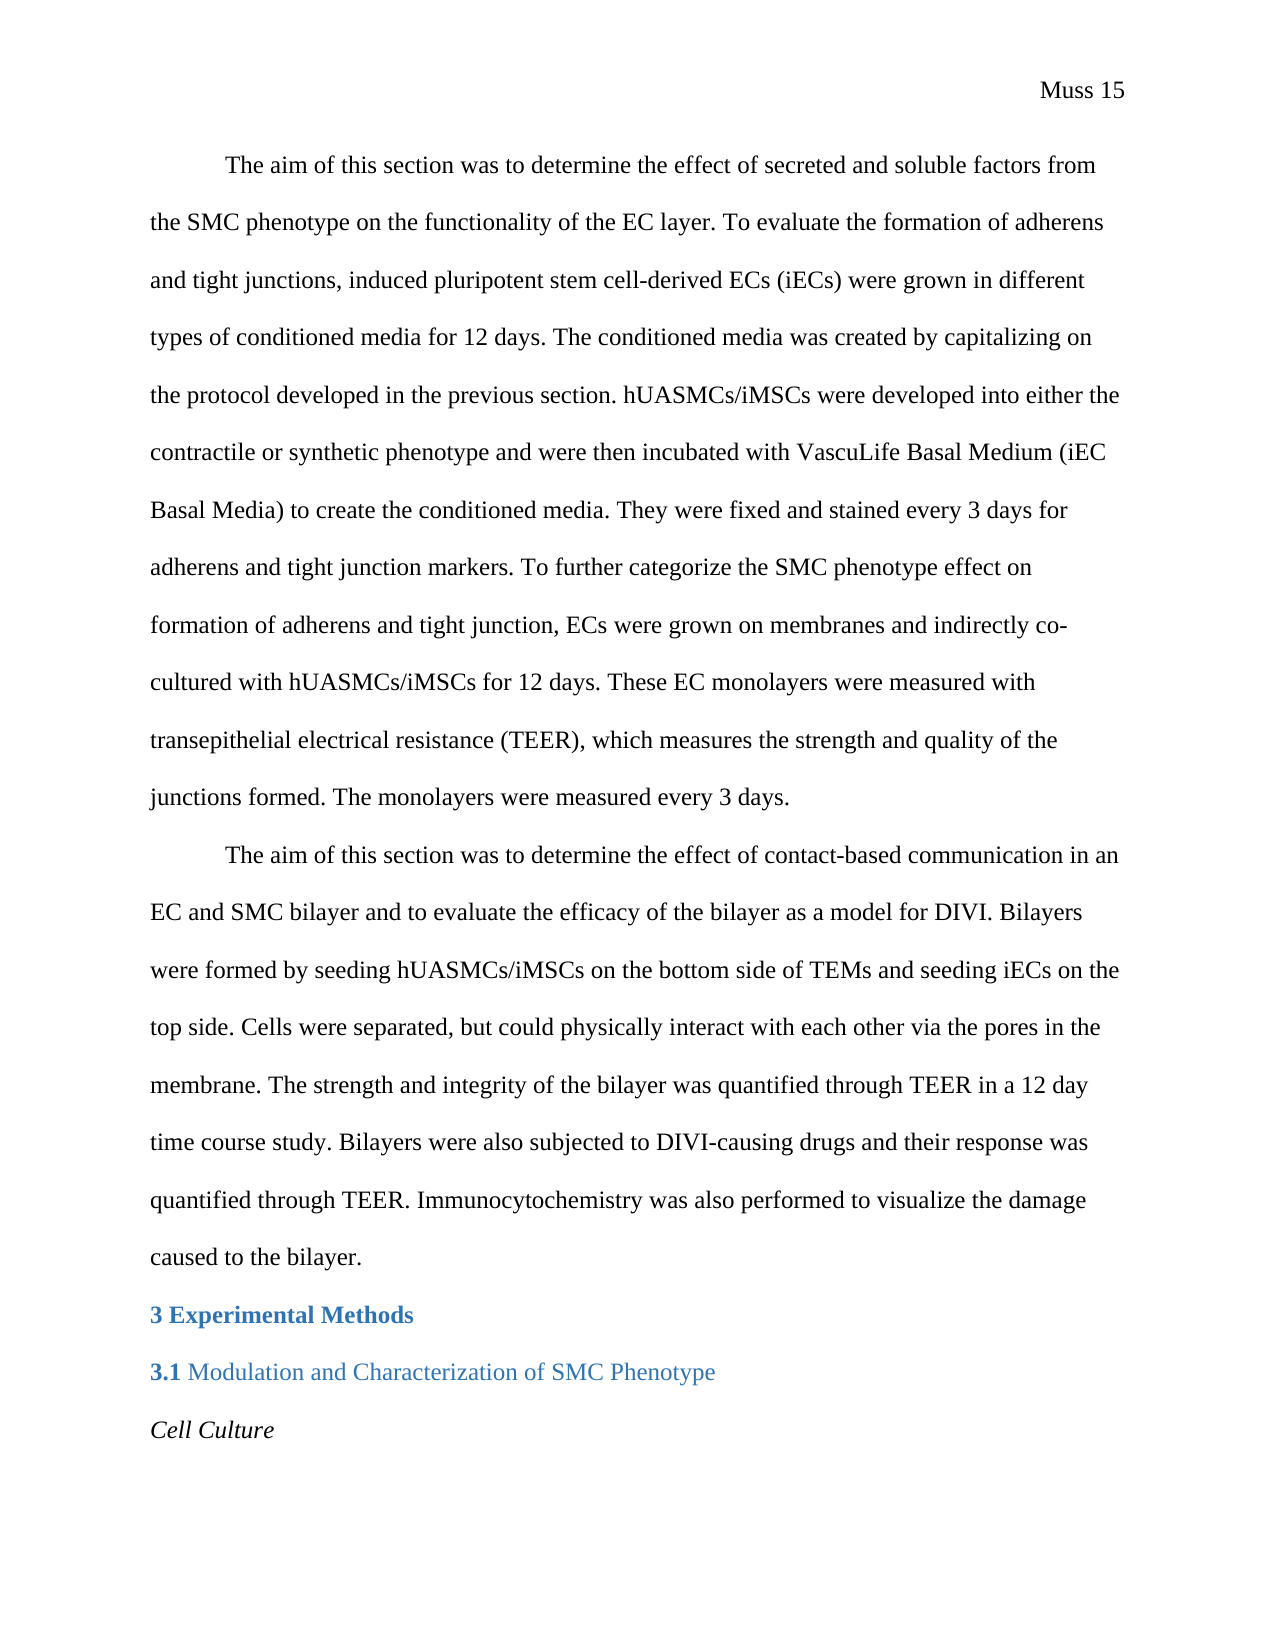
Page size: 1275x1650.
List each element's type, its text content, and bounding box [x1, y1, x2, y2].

text The aim of this section was to determine the effect of contact-based communication in an EC and SMC bilayer and to evaluate the efficacy of the bilayer as a model for DIVI. Bilayers were formed by seeding hUASMCs/iMSCs on the bottom side of TEMs and seeding iECs on the top side. Cells were separated, but could physically interact with each other via the pores in the membrane. The strength and integrity of the bilayer was quantified through TEER in a 12 day time course study. Bilayers were also subjected to DIVI-causing drugs and their response was quantified through TEER. Immunocytochemistry was also performed to visualize the damage caused to the bilayer. [150, 840, 1125, 1271]
text Cell Culture [150, 1415, 1125, 1444]
text 3 Experimental Methods [150, 1300, 1125, 1329]
text 3.1 Modulation and Characterization of SMC Phenotype [150, 1357, 1125, 1386]
text The aim of this section was to determine the effect of secreted and soluble factors from the SMC phenotype on the functionality of the EC layer. To evaluate the formation of adherens and tight junctions, induced pluripotent stem cell-derived ECs (iECs) were grown in different types of conditioned media for 12 days. The conditioned media was created by capitalizing on the protocol developed in the previous section. hUASMCs/iMSCs were developed into either the contractile or synthetic phenotype and were then incubated with VascuLife Basal Medium (iEC Basal Media) to create the conditioned media. They were fixed and stained every 3 days for adherens and tight junction markers. To further categorize the SMC phenotype effect on formation of adherens and tight junction, ECs were grown on membranes and indirectly co-cultured with hUASMCs/iMSCs for 12 days. These EC monolayers were measured with transepithelial electrical resistance (TEER), which measures the strength and quality of the junctions formed. The monolayers were measured every 3 days. [150, 150, 1125, 811]
